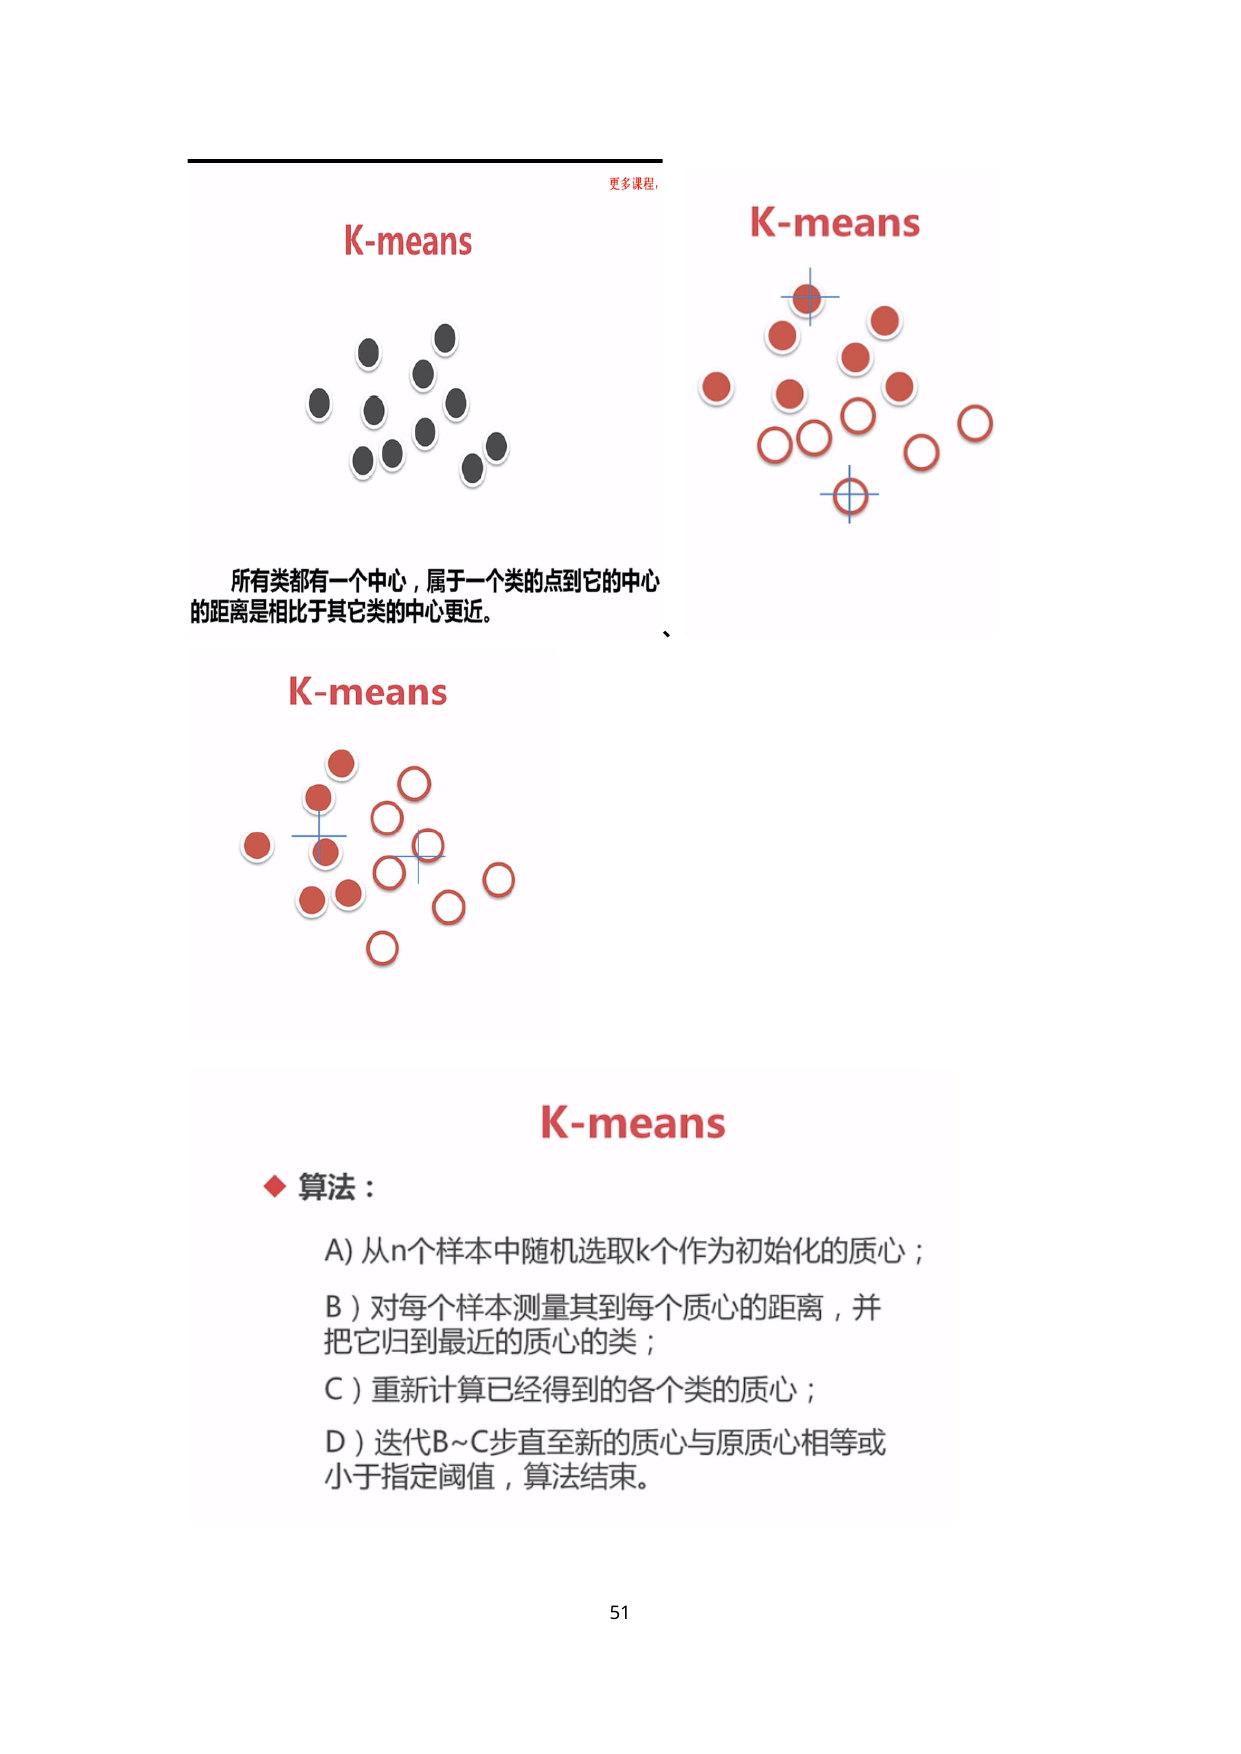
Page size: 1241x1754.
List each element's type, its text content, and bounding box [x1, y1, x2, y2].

picture [187, 1069, 955, 1522]
picture [684, 168, 995, 637]
picture [187, 647, 558, 1041]
picture [187, 159, 663, 637]
